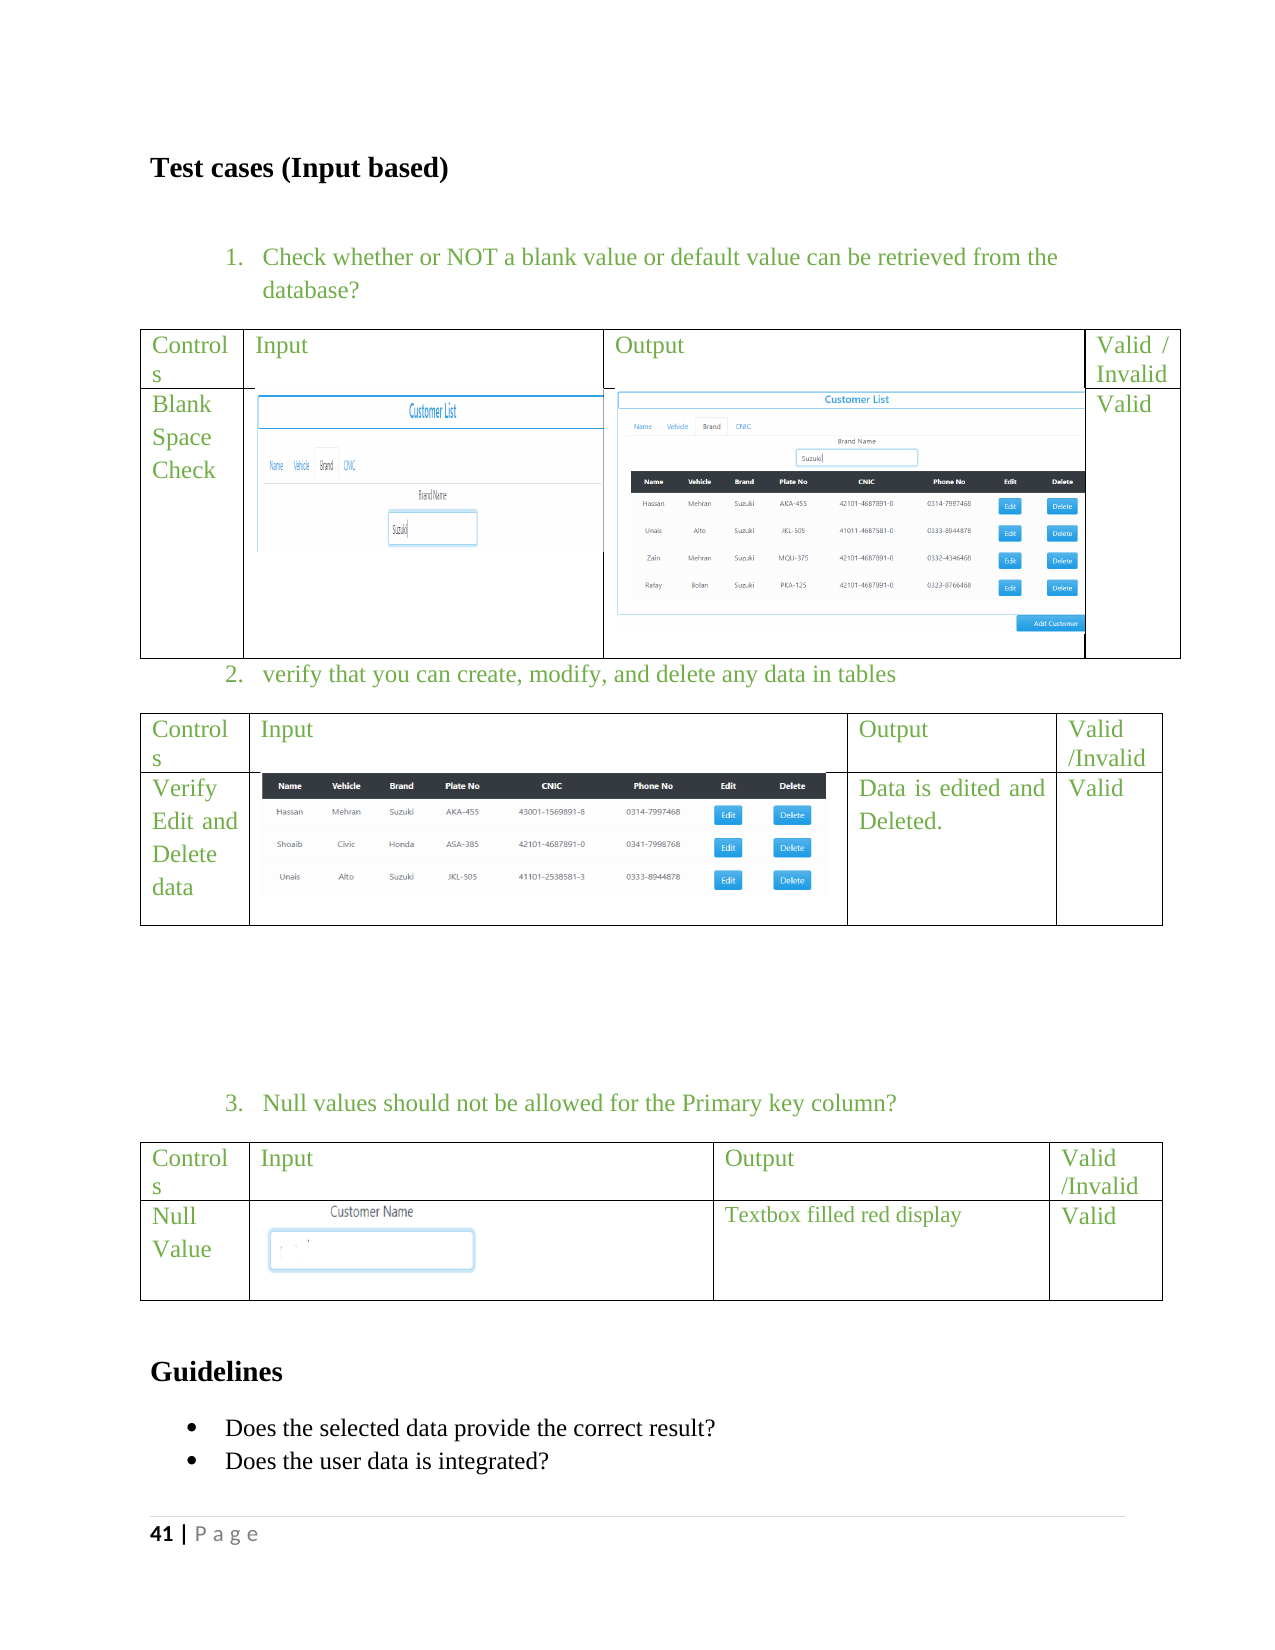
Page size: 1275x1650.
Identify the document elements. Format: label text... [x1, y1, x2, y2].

list Null values should not be allowed for the Primary key column? [225, 1088, 1125, 1117]
picture [614, 388, 1085, 634]
table_cell [244, 389, 603, 658]
table_header Input [250, 1143, 713, 1200]
list Does the user data is integrated? [187, 1446, 1125, 1475]
table_header Controls [141, 330, 243, 388]
table_cell Valid [1086, 389, 1180, 658]
table_header Valid /Invalid [1057, 714, 1162, 772]
table_cell Null Value [141, 1201, 249, 1300]
list verify that you can create, modify, and delete any data in tables [225, 659, 1125, 688]
table_cell Valid [1050, 1201, 1162, 1300]
table_header Controls [141, 1143, 249, 1200]
table_header Valid /Invalid [1086, 330, 1180, 388]
table_cell [250, 773, 847, 925]
table_cell Blank Space Check [141, 389, 243, 658]
table_cell [604, 389, 1084, 658]
picture [260, 772, 827, 896]
table_header Output [604, 330, 1084, 388]
table_cell Data is edited and Deleted. [848, 773, 1056, 925]
table_header Output [848, 714, 1056, 772]
text Test cases (Input based) [150, 150, 1125, 183]
table_cell Valid [1057, 773, 1162, 925]
list Check whether or NOT a blank value or default value can be retrieved from the database? [225, 242, 1125, 304]
table_cell Textbox filled red display [714, 1201, 1049, 1300]
table_header Input [250, 714, 847, 772]
table_header Controls [141, 714, 249, 772]
picture [255, 388, 604, 552]
table_header Output [714, 1143, 1049, 1200]
text Guidelines [150, 1354, 1125, 1388]
table_header Valid /Invalid [1050, 1143, 1162, 1200]
table_header Input [244, 330, 603, 388]
table_cell [250, 1201, 713, 1300]
picture [260, 1201, 484, 1276]
list Does the selected data provide the correct result? [187, 1413, 1125, 1442]
table_cell Verify Edit and Delete data [141, 773, 249, 925]
